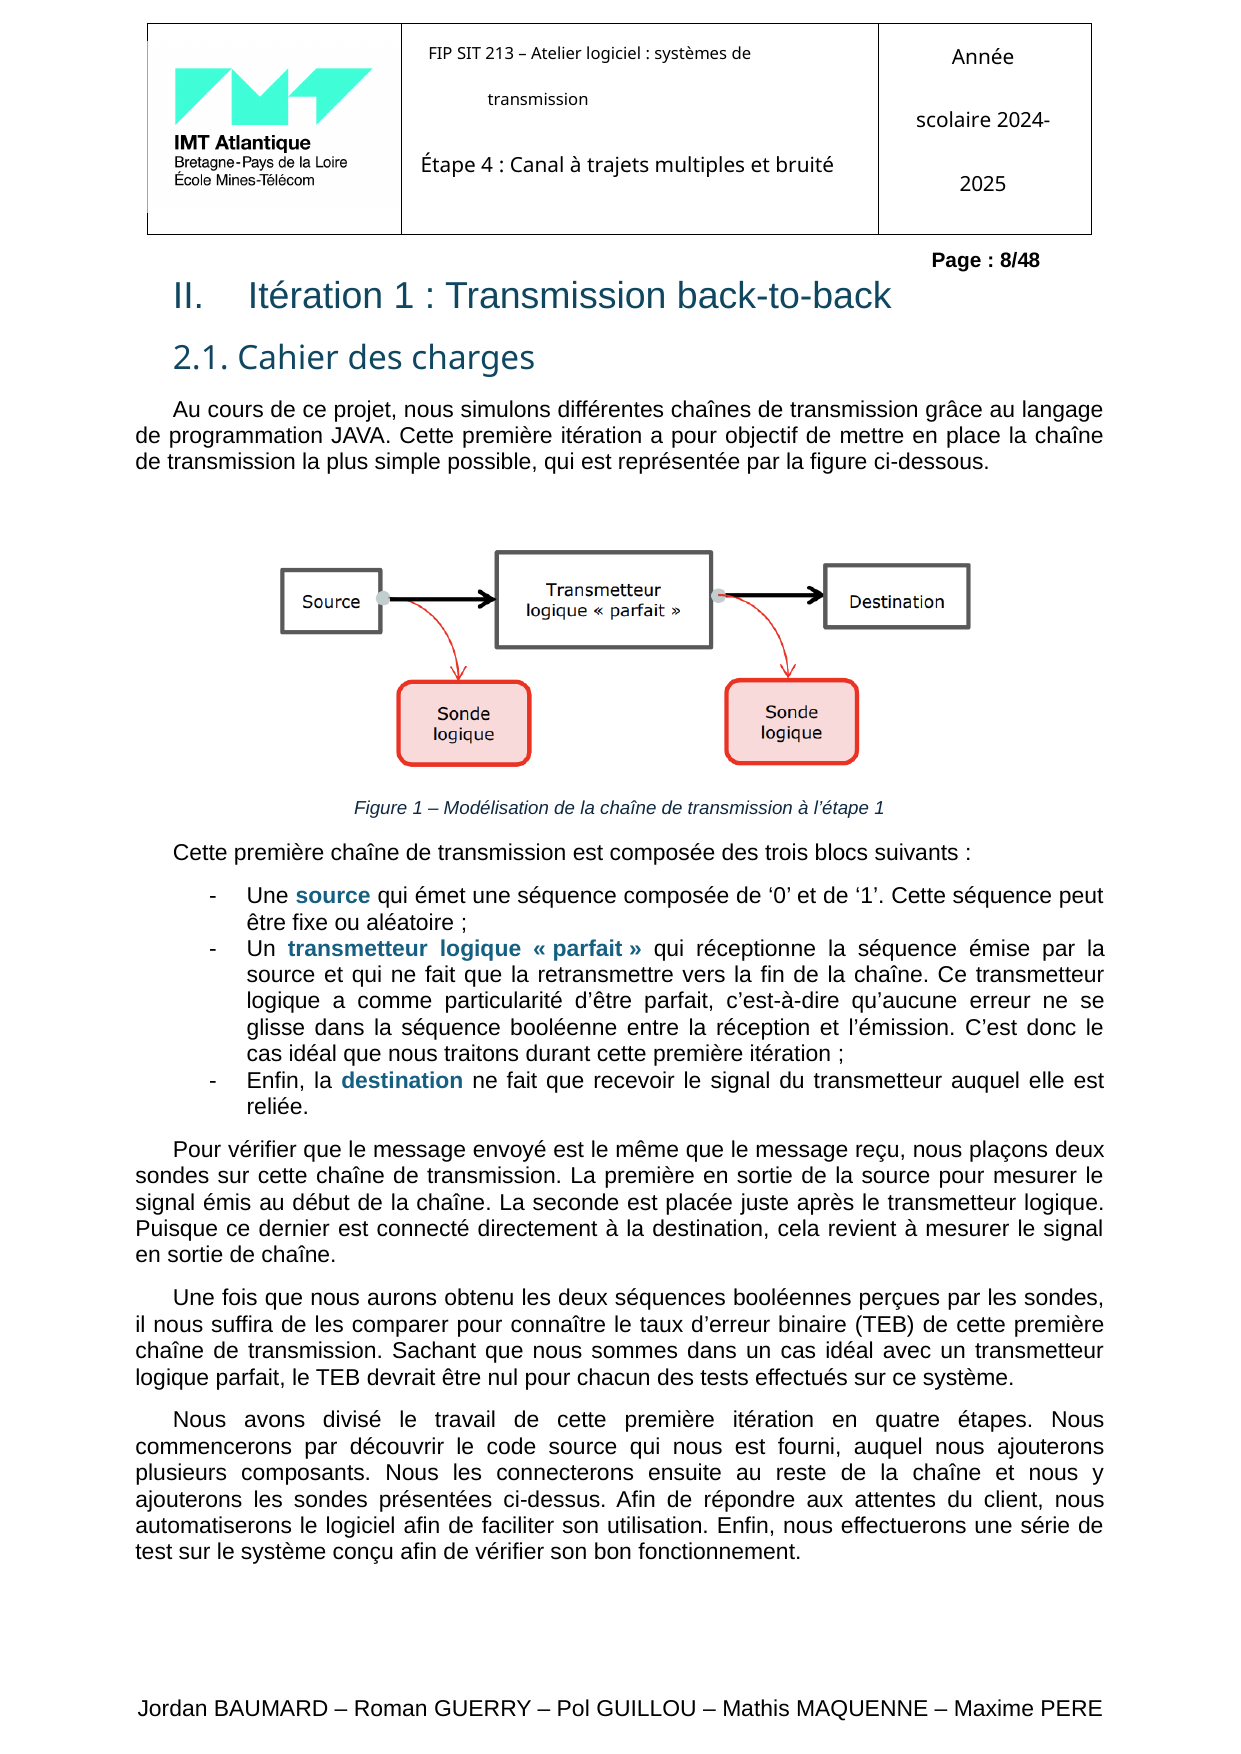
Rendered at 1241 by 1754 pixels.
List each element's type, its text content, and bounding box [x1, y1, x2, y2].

text Cette première chaîne de transmission est composée des trois blocs suivants : [135, 839, 1105, 865]
list Un transmetteur logique « parfait » qui réceptionne la séquence émise par la source et qui ne fait que la retransmettre vers la fin de la chaîne. Ce transmetteur logique a comme particularité d’être parfait, c’est-à-dire qu’aucune erreur ne se glisse dans la séquence booléenne entre la réception et l’émission. C’est donc le cas idéal que nous traitons durant cette première itération ; [209, 935, 1105, 1067]
text Pour vérifier que le message envoyé est le même que le message reçu, nous plaçons deux sondes sur cette chaîne de transmission. La première en sortie de la source pour mesurer le signal émis au début de la chaîne. La seconde est placée juste après le transmetteur logique. Puisque ce dernier est connecté directement à la destination, cela revient à mesurer le signal en sortie de chaîne. [135, 1136, 1105, 1268]
text Nous avons divisé le travail de cette première itération en quatre étapes. Nous commencerons par découvrir le code source qui nous est fourni, auquel nous ajouterons plusieurs composants. Nous les connecterons ensuite au reste de la chaîne et nous y ajouterons les sondes présentées ci-dessus. Afin de répondre aux attentes du client, nous automatiserons le logiciel afin de faciliter son utilisation. Enfin, nous effectuerons une série de test sur le système conçu afin de vérifier son bon fonctionnement. [135, 1406, 1105, 1564]
subtitle Itération 1 : Transmission back-to-back [173, 274, 1105, 317]
text Une fois que nous aurons obtenu les deux séquences booléennes perçues par les sondes, il nous suffira de les comparer pour connaître le taux d’erreur binaire (TEB) de cette première chaîne de transmission. Sachant que nous sommes dans un cas idéal avec un transmetteur logique parfait, le TEB devrait être nul pour chacun des tests effectués sur ce système. [135, 1284, 1105, 1390]
list Une source qui émet une séquence composée de ‘0’ et de ‘1’. Cette séquence peut être fixe ou aléatoire ; [209, 882, 1105, 935]
subtitle 2.1. Cahier des charges [135, 333, 1105, 379]
list Enfin, la destination ne fait que recevoir le signal du transmetteur auquel elle est reliée. [209, 1067, 1105, 1119]
text Figure 1 – Modélisation de la chaîne de transmission à l’étape 1 [135, 797, 1105, 818]
picture [251, 534, 989, 780]
picture [147, 41, 401, 213]
text Au cours de ce projet, nous simulons différentes chaînes de transmission grâce au langage de programmation JAVA. Cette première itération a pour objectif de mettre en place la chaîne de transmission la plus simple possible, qui est représentée par la figure ci-dessous. [135, 396, 1105, 475]
